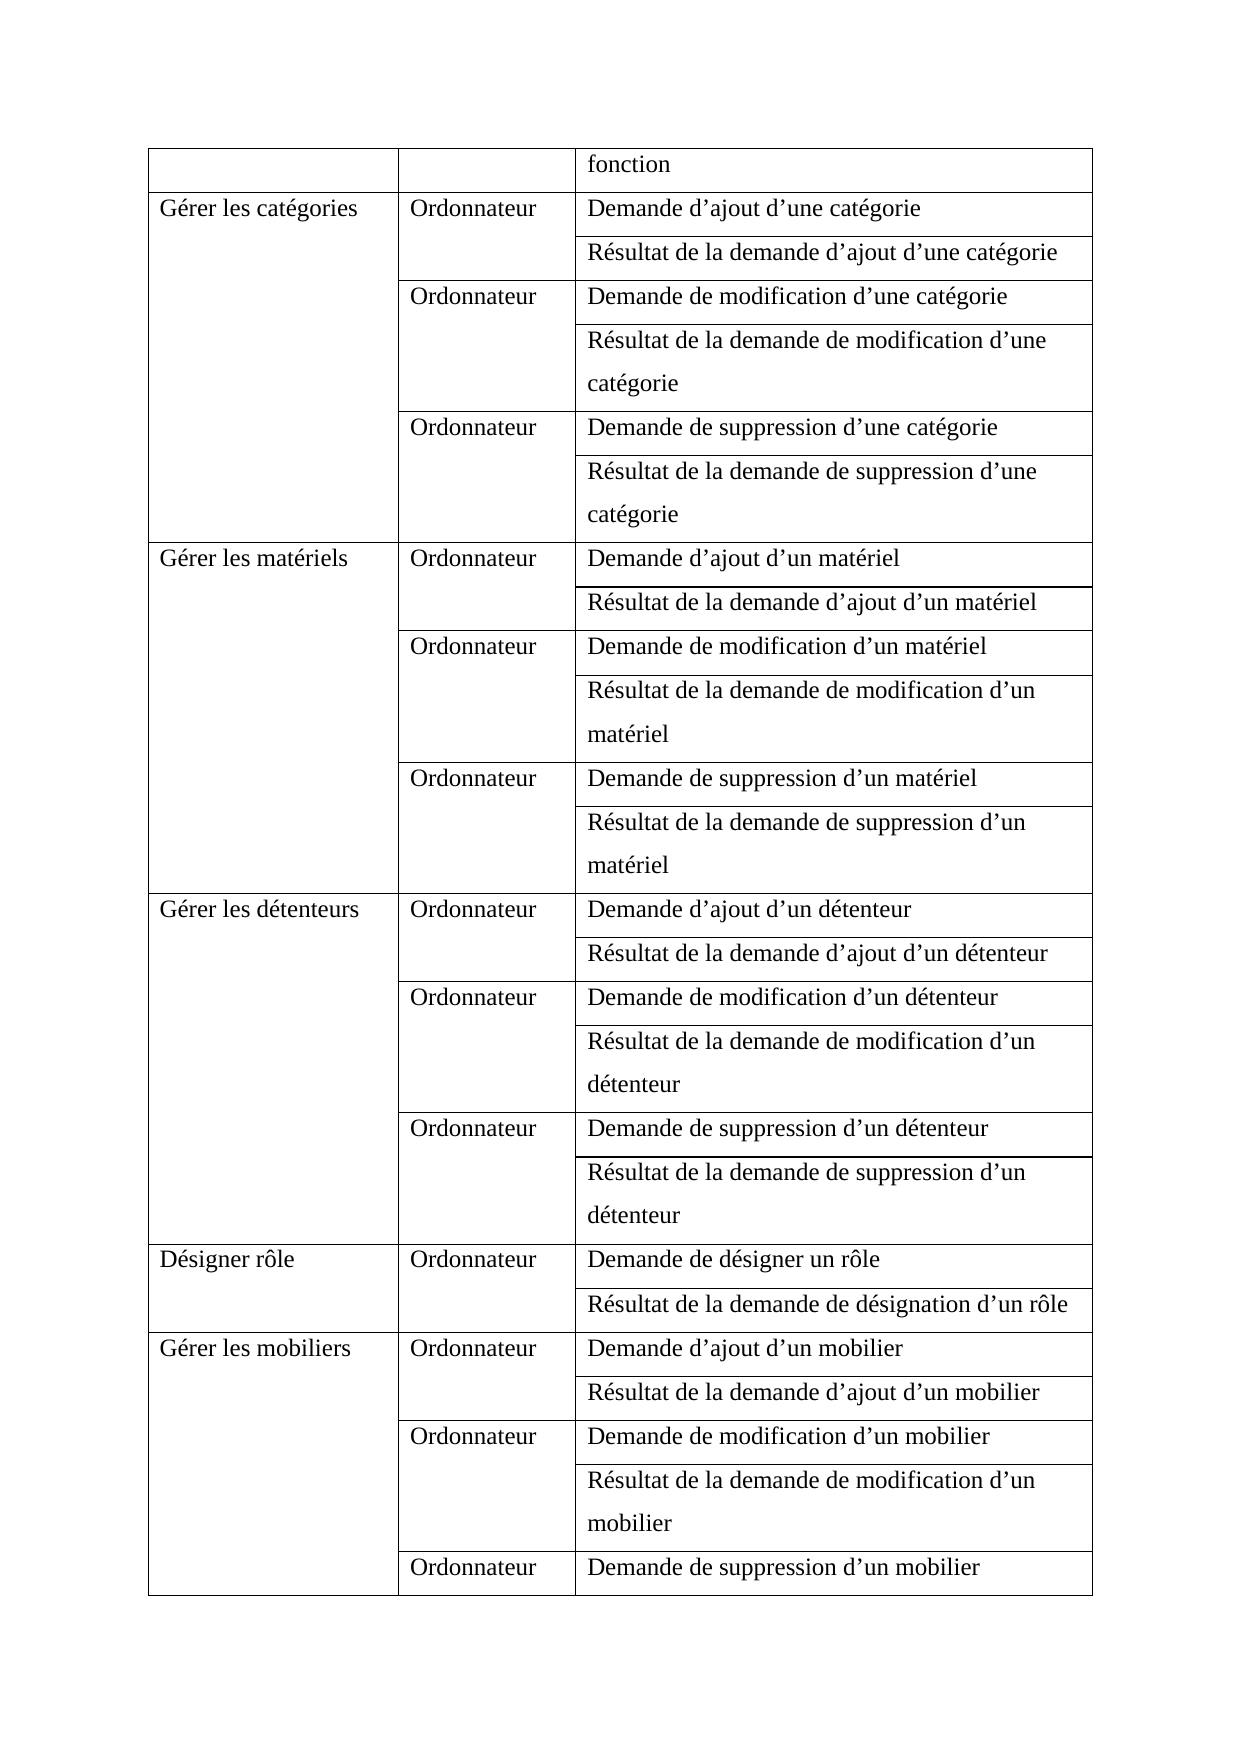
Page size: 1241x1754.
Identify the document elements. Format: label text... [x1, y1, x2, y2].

table_cell Gérer les détenteurs [149, 894, 398, 1243]
table_cell Résultat de la demande d’ajout d’un matériel [576, 588, 1092, 630]
table_cell Résultat de la demande de suppression d’une catégorie [576, 456, 1092, 542]
table_cell Ordonnateur [399, 1552, 575, 1595]
table_cell Demande d’ajout d’un détenteur [576, 894, 1092, 937]
table_cell Demande d’ajout d’une catégorie [576, 193, 1092, 236]
table_cell Demande de modification d’un matériel [576, 631, 1092, 674]
table_cell Ordonnateur [399, 543, 575, 630]
table_cell Ordonnateur [399, 763, 575, 893]
table_cell Résultat de la demande d’ajout d’un détenteur [576, 938, 1092, 981]
table_cell Demande de suppression d’une catégorie [576, 412, 1092, 455]
table_cell Demande de modification d’un détenteur [576, 982, 1092, 1025]
table_cell Ordonnateur [399, 1245, 575, 1332]
table_cell Ordonnateur [399, 982, 575, 1112]
table_cell Ordonnateur [399, 1333, 575, 1420]
table_cell Résultat de la demande de modification d’un détenteur [576, 1026, 1092, 1112]
table_cell Ordonnateur [399, 631, 575, 762]
table_cell Demande d’ajout d’un mobilier [576, 1333, 1092, 1376]
table_cell Ordonnateur [399, 1113, 575, 1243]
table_cell Gérer les mobiliers [149, 1333, 398, 1595]
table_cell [576, 149, 1092, 192]
table_cell Résultat de la demande de désignation d’un rôle [576, 1289, 1092, 1332]
table_cell Résultat de la demande de modification d’une catégorie [576, 325, 1092, 411]
table_cell Ordonnateur [399, 193, 575, 280]
table_cell Demande de modification d’une catégorie [576, 281, 1092, 324]
table_cell Ordonnateur [399, 1421, 575, 1551]
table_cell Désigner rôle [149, 1245, 398, 1332]
table_cell Résultat de la demande d’ajout d’un mobilier [576, 1377, 1092, 1420]
table_cell Ordonnateur [399, 281, 575, 411]
table_cell Résultat de la demande d’ajout d’une catégorie [576, 237, 1092, 280]
table_cell Demande de modification d’un mobilier [576, 1421, 1092, 1464]
table_cell Gérer les matériels [149, 543, 398, 893]
table_cell Demande de suppression d’un matériel [576, 763, 1092, 806]
table_cell Ordonnateur [399, 412, 575, 542]
table_cell Résultat de la demande de modification d’un mobilier [576, 1465, 1092, 1551]
table_cell Demande de suppression d’un détenteur [576, 1113, 1092, 1156]
table_cell Demande d’ajout d’un matériel [576, 543, 1092, 586]
table_cell Résultat de la demande de suppression d’un matériel [576, 807, 1092, 893]
table_cell Gérer les catégories [149, 193, 398, 542]
table_cell Demande de suppression d’un mobilier [576, 1552, 1092, 1595]
table_cell Demande de désigner un rôle [576, 1245, 1092, 1288]
table_cell Résultat de la demande de suppression d’un détenteur [576, 1158, 1092, 1243]
table_cell Résultat de la demande de modification d’un matériel [576, 676, 1092, 762]
table_cell Ordonnateur [399, 894, 575, 981]
